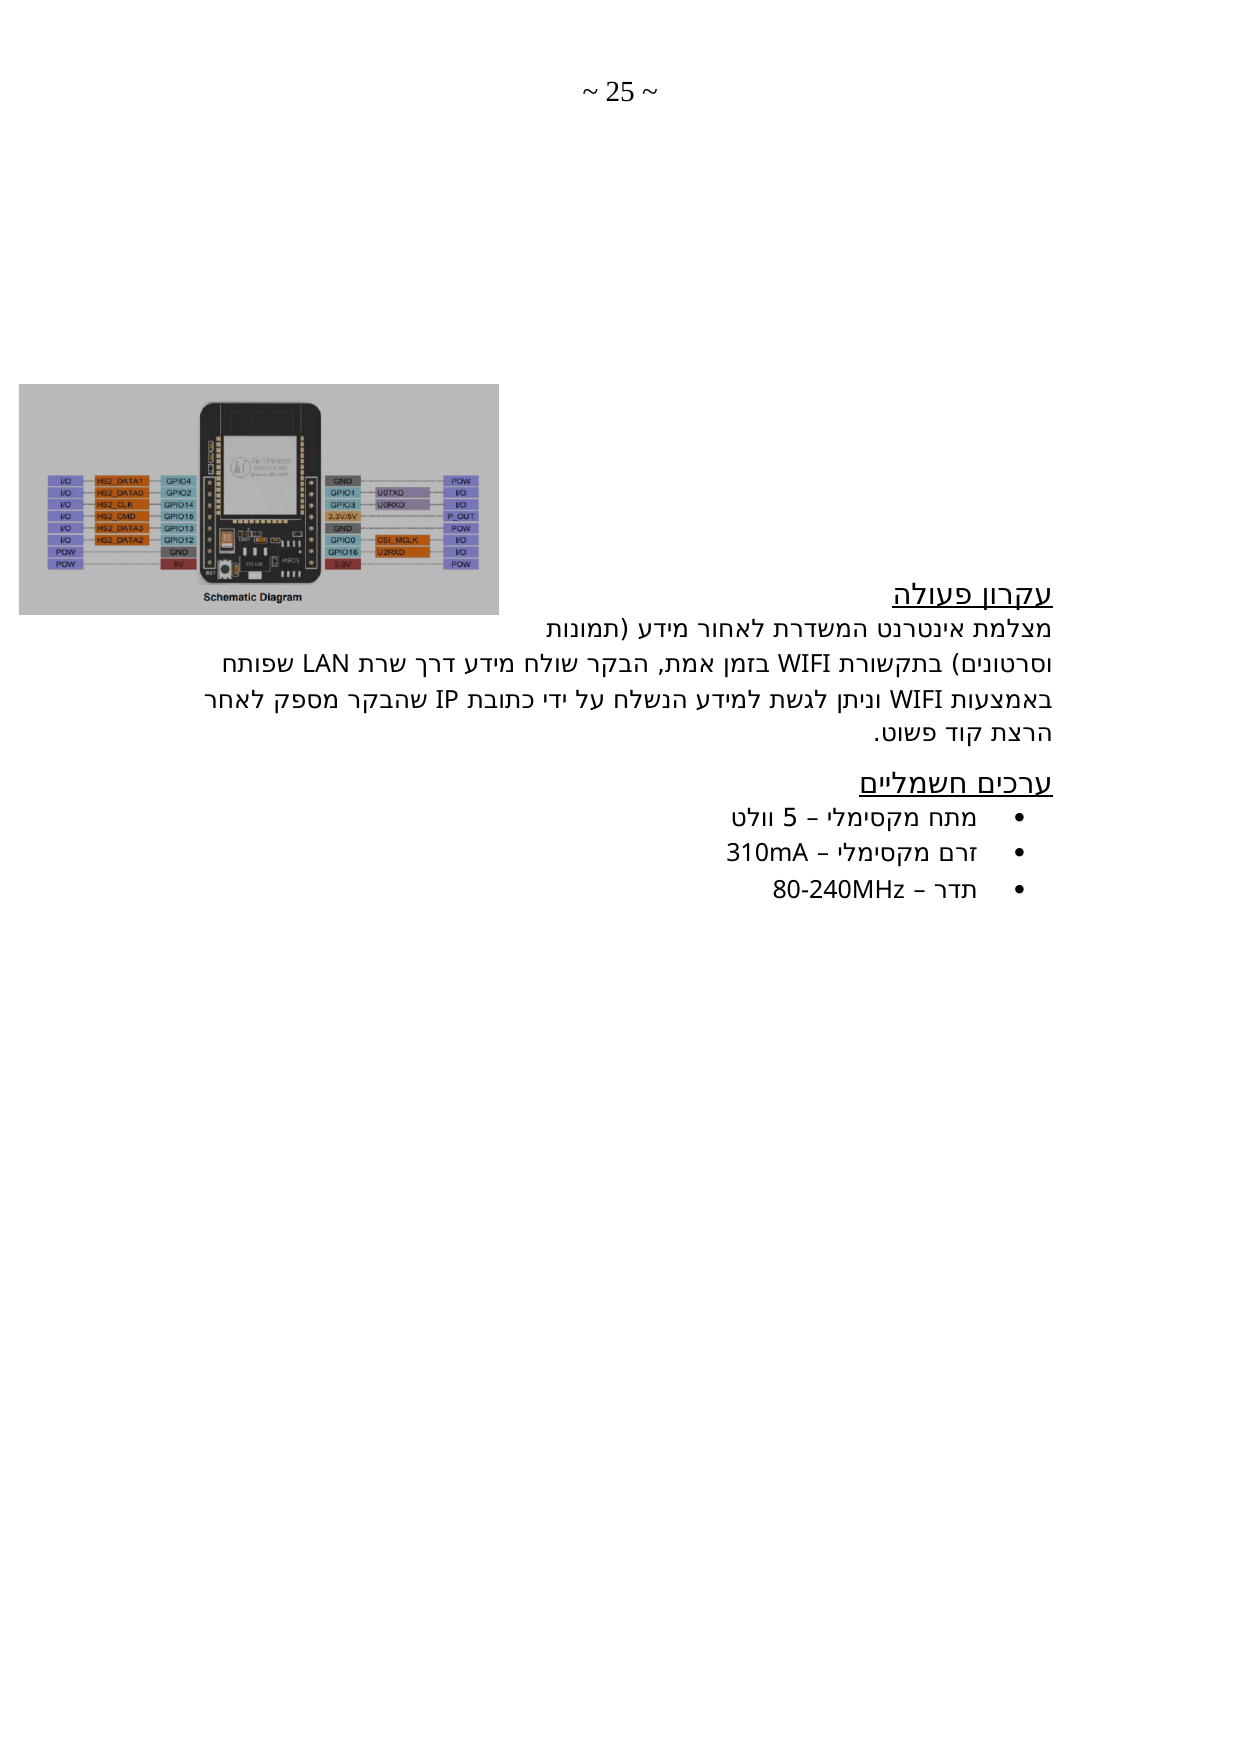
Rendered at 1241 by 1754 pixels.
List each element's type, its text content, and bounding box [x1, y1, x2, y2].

list תדר – 80-240MHz [187, 871, 1015, 905]
subtitle עקרון פעולה [499, 577, 1053, 611]
list זרם מקסימלי – 310mA [187, 834, 1015, 869]
subtitle ערכים חשמליים [187, 766, 1053, 800]
text מצלמת אינטרנט המשדרת לאחור מידע (תמונות וסרטונים) בתקשורת WIFI בזמן אמת, הבקר שולח מידע דרך שרת LAN שפותח באמצעות WIFI וניתן לגשת למידע הנשלח על ידי כתובת IP שהבקר מספק לאחר הרצת קוד פשוט. [187, 614, 1053, 747]
picture [18, 384, 499, 615]
list מתח מקסימלי – 5 וולט [187, 803, 1015, 832]
